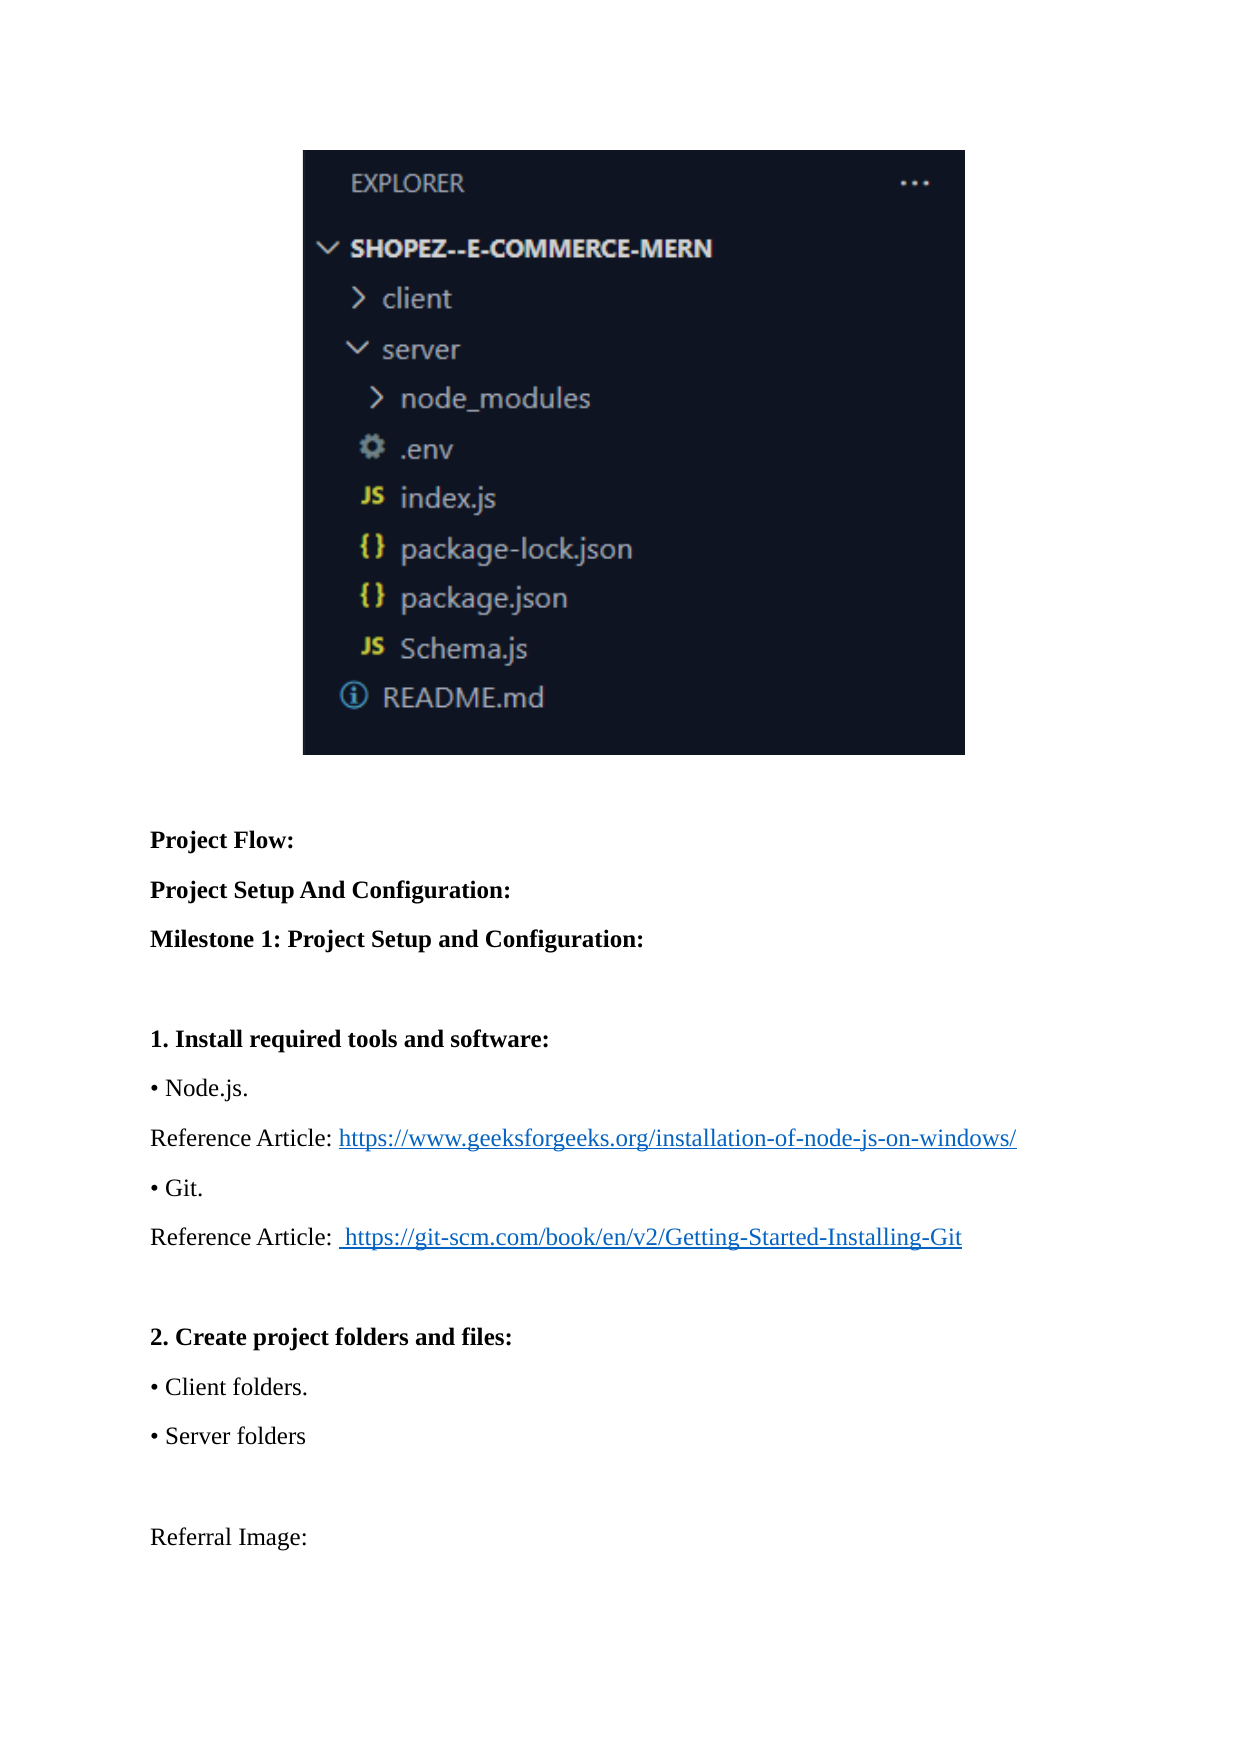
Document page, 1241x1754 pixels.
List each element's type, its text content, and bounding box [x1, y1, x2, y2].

text • Git. [150, 1173, 1090, 1202]
text Milestone 1: Project Setup and Configuration: [150, 924, 1090, 953]
text 1. Install required tools and software: [150, 1024, 1090, 1052]
text • Client folders. [150, 1372, 1090, 1400]
text 2. Create project folders and files: [150, 1322, 1090, 1351]
text Referral Image: [150, 1521, 1090, 1551]
text • Node.js. [150, 1073, 1090, 1102]
picture [302, 150, 965, 755]
text Reference Article: https://git-scm.com/book/en/v2/Getting-Started-Installing-Git [150, 1222, 1090, 1251]
text Project Setup And Configuration: [150, 875, 1090, 903]
text Reference Article: https://www.geeksforgeeks.org/installation-of-node-js-on-windows/ [150, 1123, 1090, 1152]
text • Server folders [150, 1421, 1090, 1450]
text Project Flow: [150, 825, 1090, 854]
